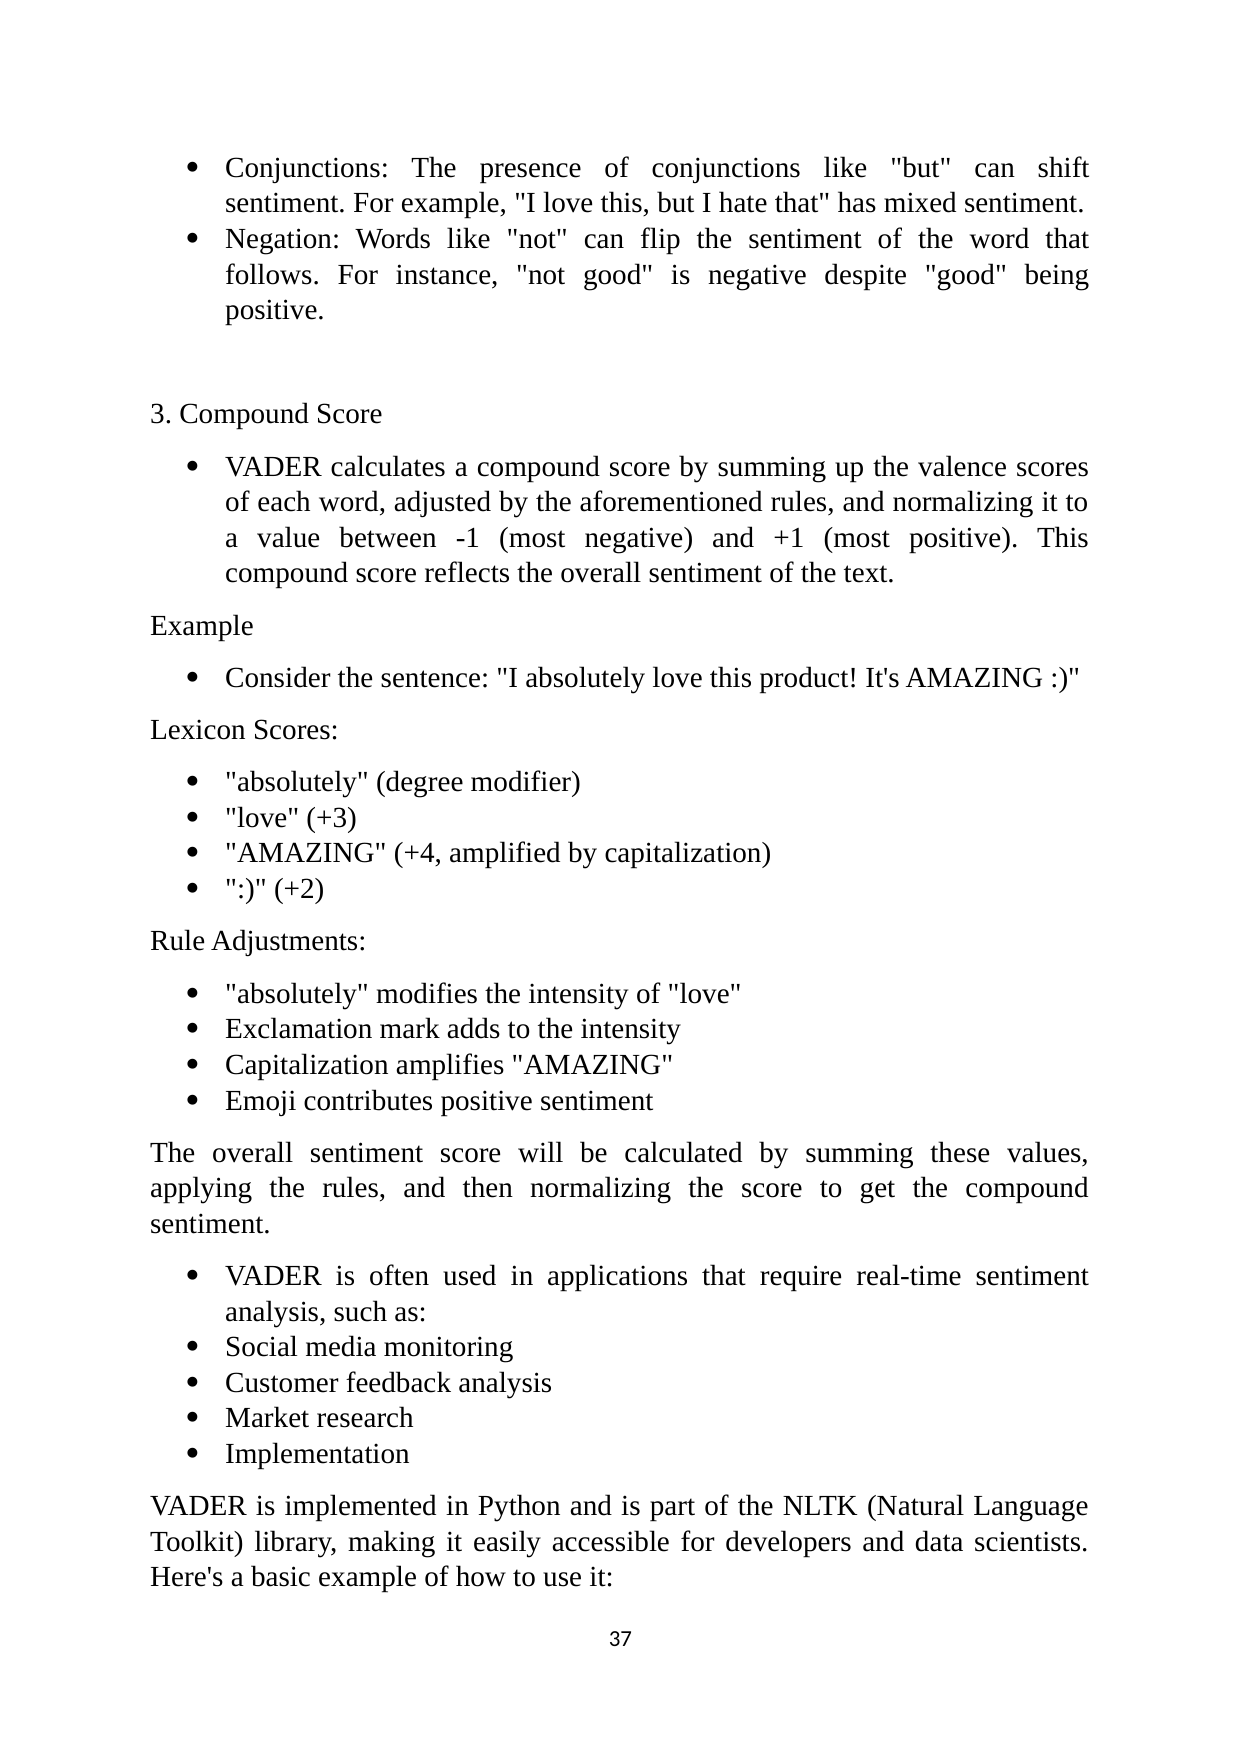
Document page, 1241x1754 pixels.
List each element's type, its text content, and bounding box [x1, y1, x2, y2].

list Exclamation mark adds to the intensity [187, 1011, 1090, 1045]
list ":)" (+2) [187, 871, 1090, 905]
list "absolutely" modifies the intensity of "love" [187, 976, 1090, 1009]
list Negation: Words like "not" can flip the sentiment of the word that follows. For instance, "not good" is negative despite "good" being positive. [187, 221, 1090, 326]
list VADER is often used in applications that require real-time sentiment analysis, such as: [187, 1258, 1090, 1327]
list Capitalization amplifies "AMAZING" [187, 1047, 1090, 1081]
list "love" (+3) [187, 800, 1090, 834]
list Social media monitoring [187, 1329, 1090, 1363]
text Rule Adjustments: [150, 923, 1090, 957]
list Market research [187, 1401, 1090, 1434]
list Implementation [187, 1436, 1090, 1470]
list Conjunctions: The presence of conjunctions like "but" can shift sentiment. For example, "I love this, but I hate that" has mixed sentiment. [187, 150, 1090, 219]
text VADER is implemented in Python and is part of the NLTK (Natural Language Toolkit) library, making it easily accessible for developers and data scientists. Here's a basic example of how to use it: [150, 1488, 1090, 1593]
list Emoji contributes positive sentiment [187, 1083, 1090, 1116]
list "absolutely" (degree modifier) [187, 764, 1090, 798]
text Example [150, 608, 1090, 641]
text 3. Compound Score [150, 397, 1090, 430]
list VADER calculates a compound score by summing up the valence scores of each word, adjusted by the aforementioned rules, and normalizing it to a value between -1 (most negative) and +1 (most positive). This compound score reflects the overall sentiment of the text. [187, 449, 1090, 589]
list Consider the sentence: "I absolutely love this product! It's AMAZING :)" [187, 660, 1090, 693]
list Customer feedback analysis [187, 1365, 1090, 1398]
list "AMAZING" (+4, amplified by capitalization) [187, 836, 1090, 869]
text Lexicon Scores: [150, 712, 1090, 746]
text The overall sentiment score will be calculated by summing these values, applying the rules, and then normalizing the score to get the compound sentiment. [150, 1135, 1090, 1239]
